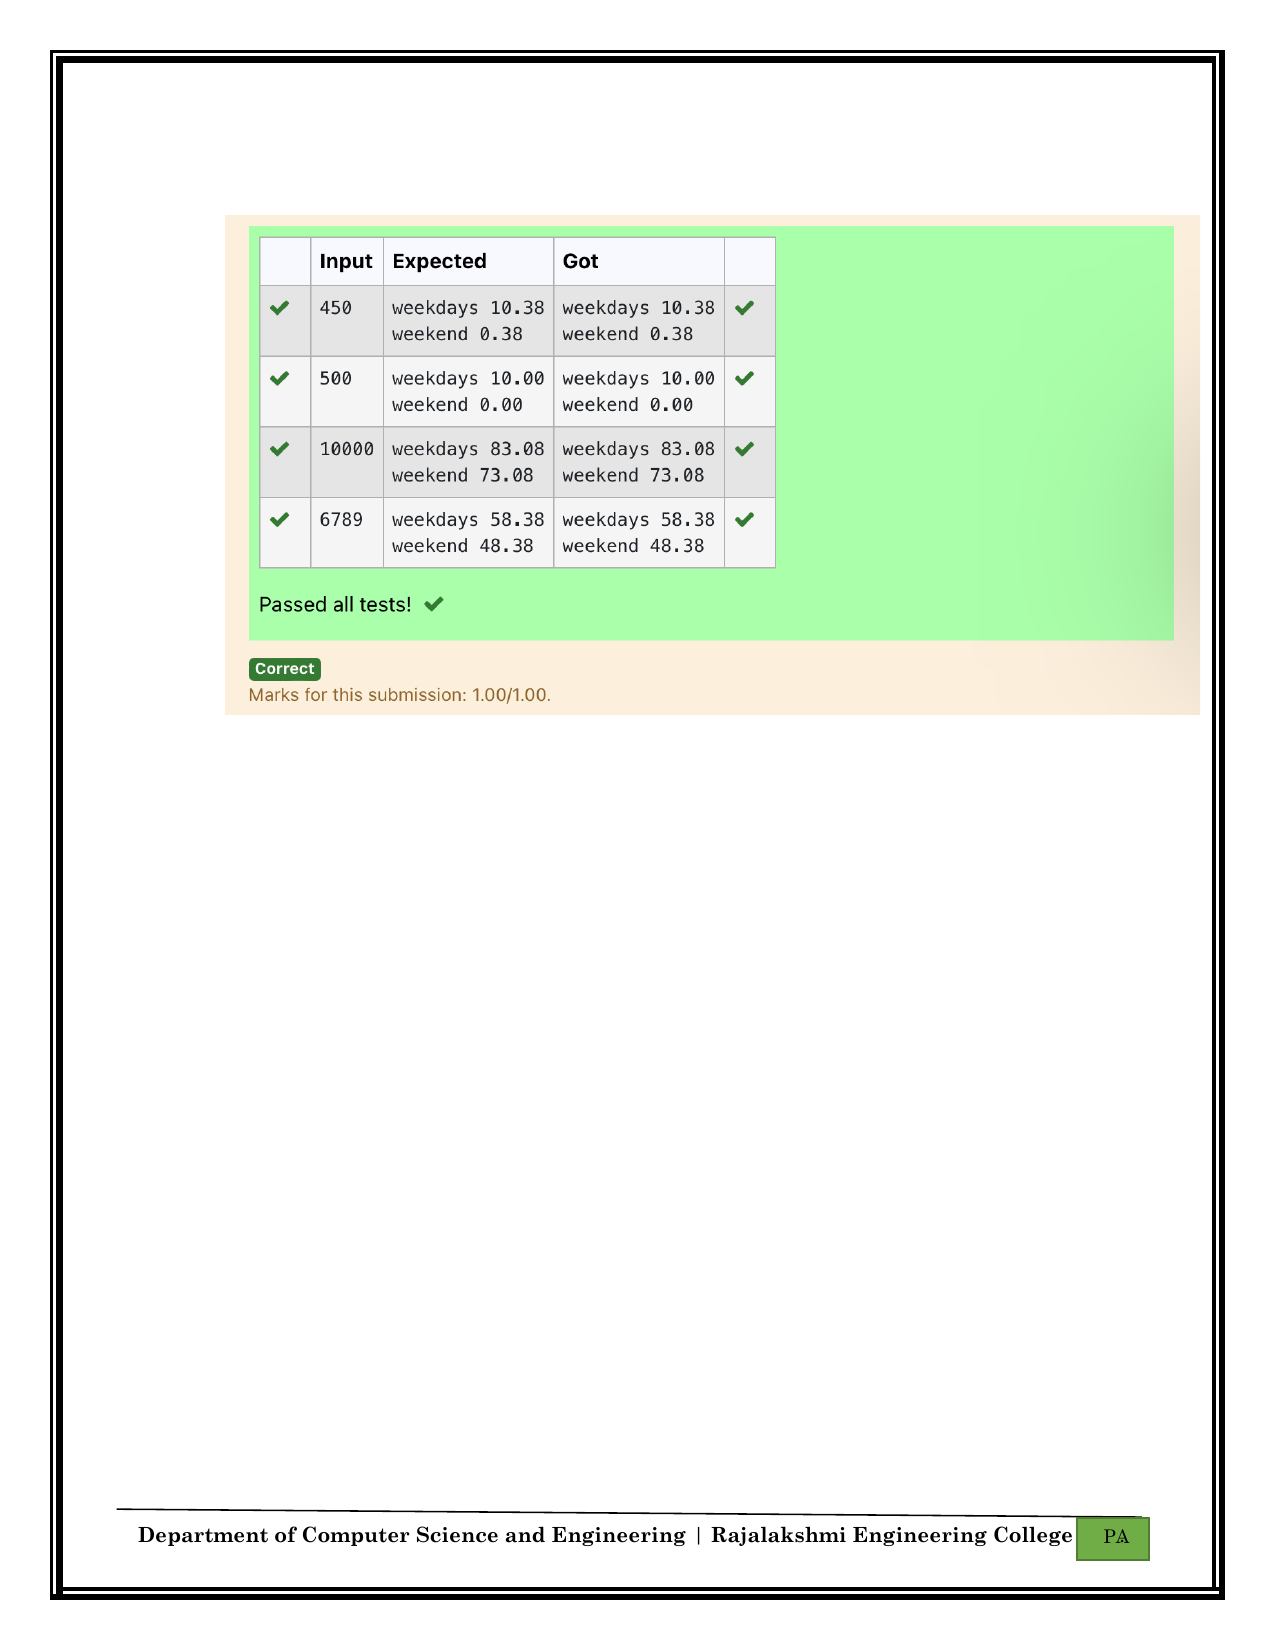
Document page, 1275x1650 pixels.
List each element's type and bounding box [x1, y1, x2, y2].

picture [225, 215, 1200, 715]
